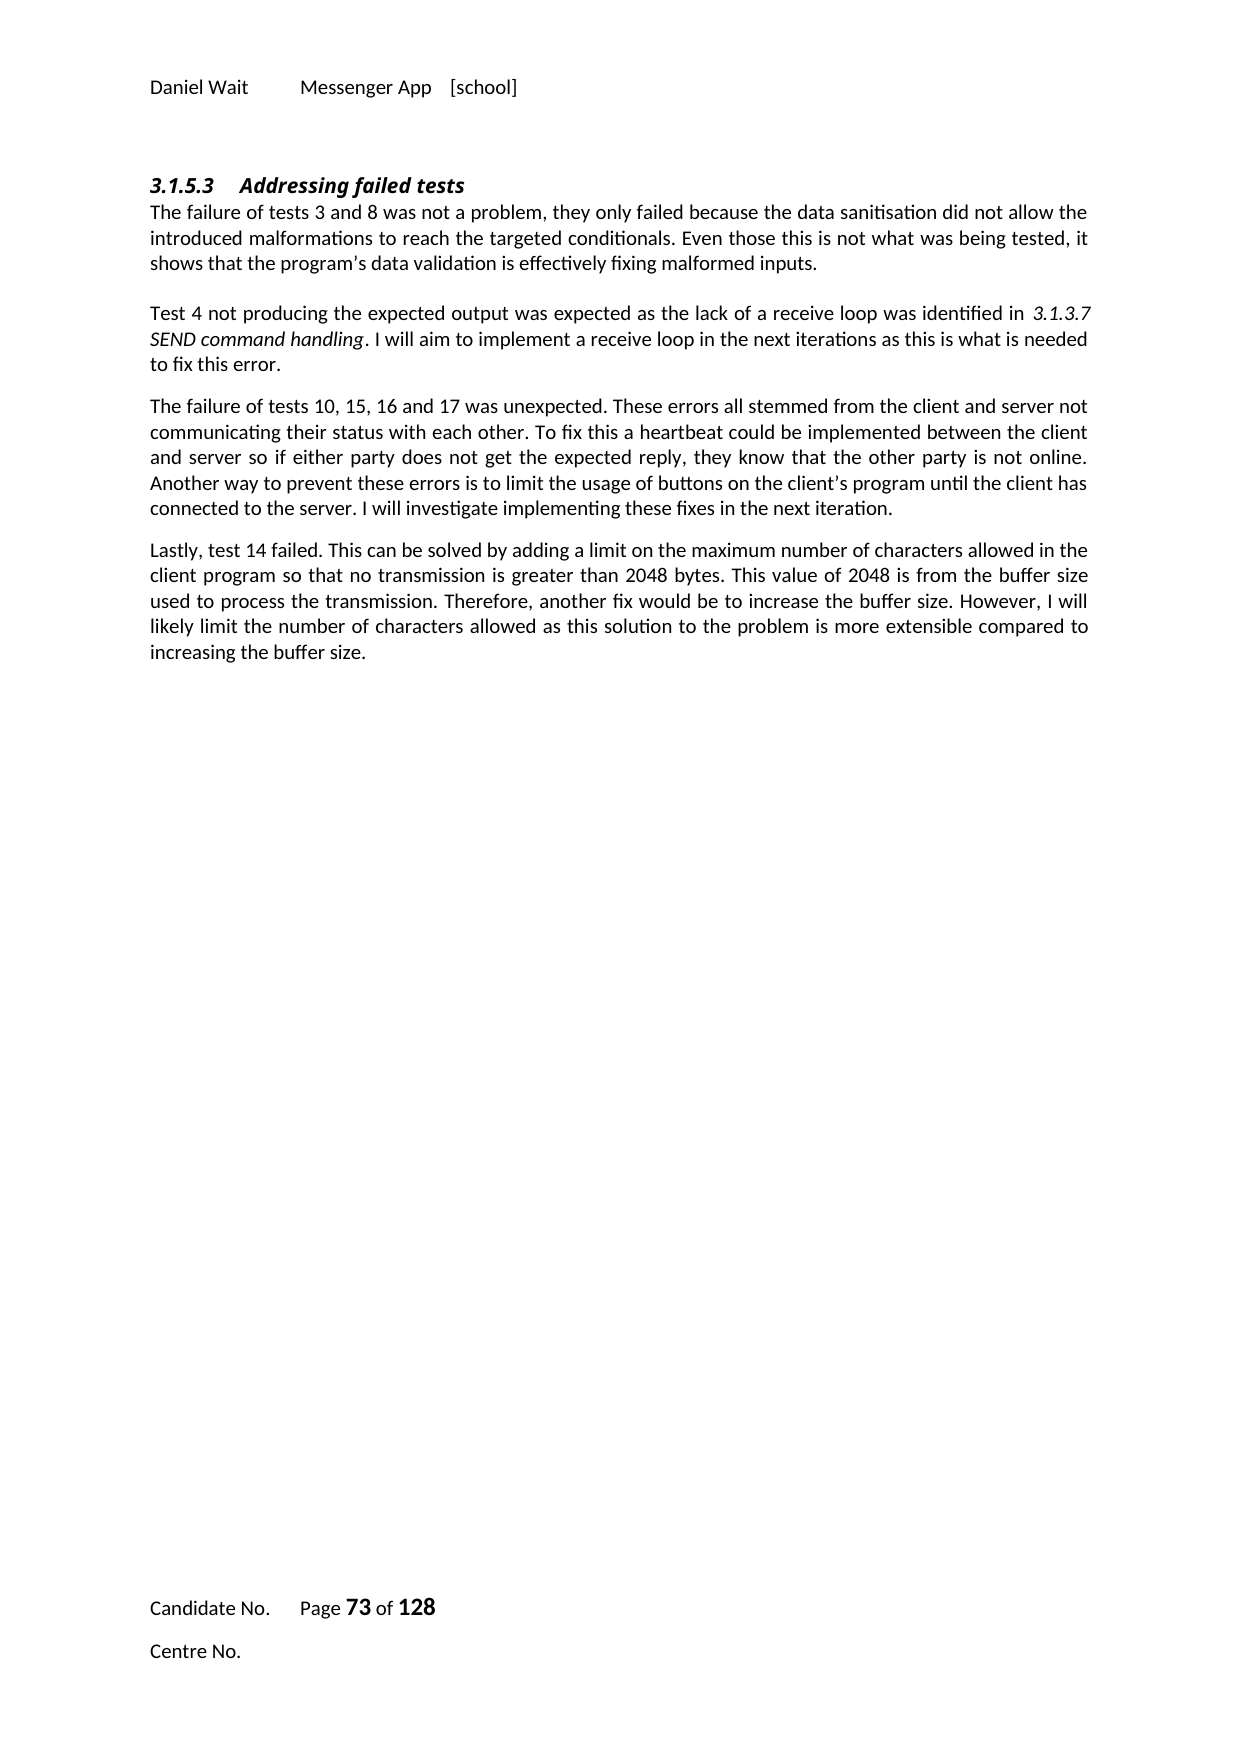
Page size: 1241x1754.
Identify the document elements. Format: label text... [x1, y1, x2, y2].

text Test 4 not producing the expected output was expected as the lack of a receive loop was identified in 3.2.7 SEND command handling. I will aim to implement a receive loop in the next iterations as this is what is needed to fix this error. [150, 301, 1090, 377]
text The failure of tests 10, 15, 16 and 17 was unexpected. These errors all stemmed from the client and server not communicating their status with each other. To fix this a heartbeat could be implemented between the client and server so if either party does not get the expected reply, they know that the other party is not online. Another way to prevent these errors is to limit the usage of buttons on the client’s program until the client has connected to the server. I will investigate implementing these fixes in the next iteration. [150, 393, 1090, 521]
text The failure of tests 3 and 8 was not a problem, they only failed because the data sanitisation did not allow the introduced malformations to reach the targeted conditionals. Even those this is not what was being tested, it shows that the program’s data validation is effectively fixing malformed inputs. [150, 199, 1090, 276]
subtitle Addressing failed tests [150, 171, 1090, 199]
text Lastly, test 14 failed. This can be solved by adding a limit on the maximum number of characters allowed in the client program so that no transmission is greater than 2048 bytes. This value of 2048 is from the buffer size used to process the transmission. Therefore, another fix would be to increase the buffer size. However, I will likely limit the number of characters allowed as this solution to the problem is more extensible compared to increasing the buffer size. [150, 537, 1090, 664]
